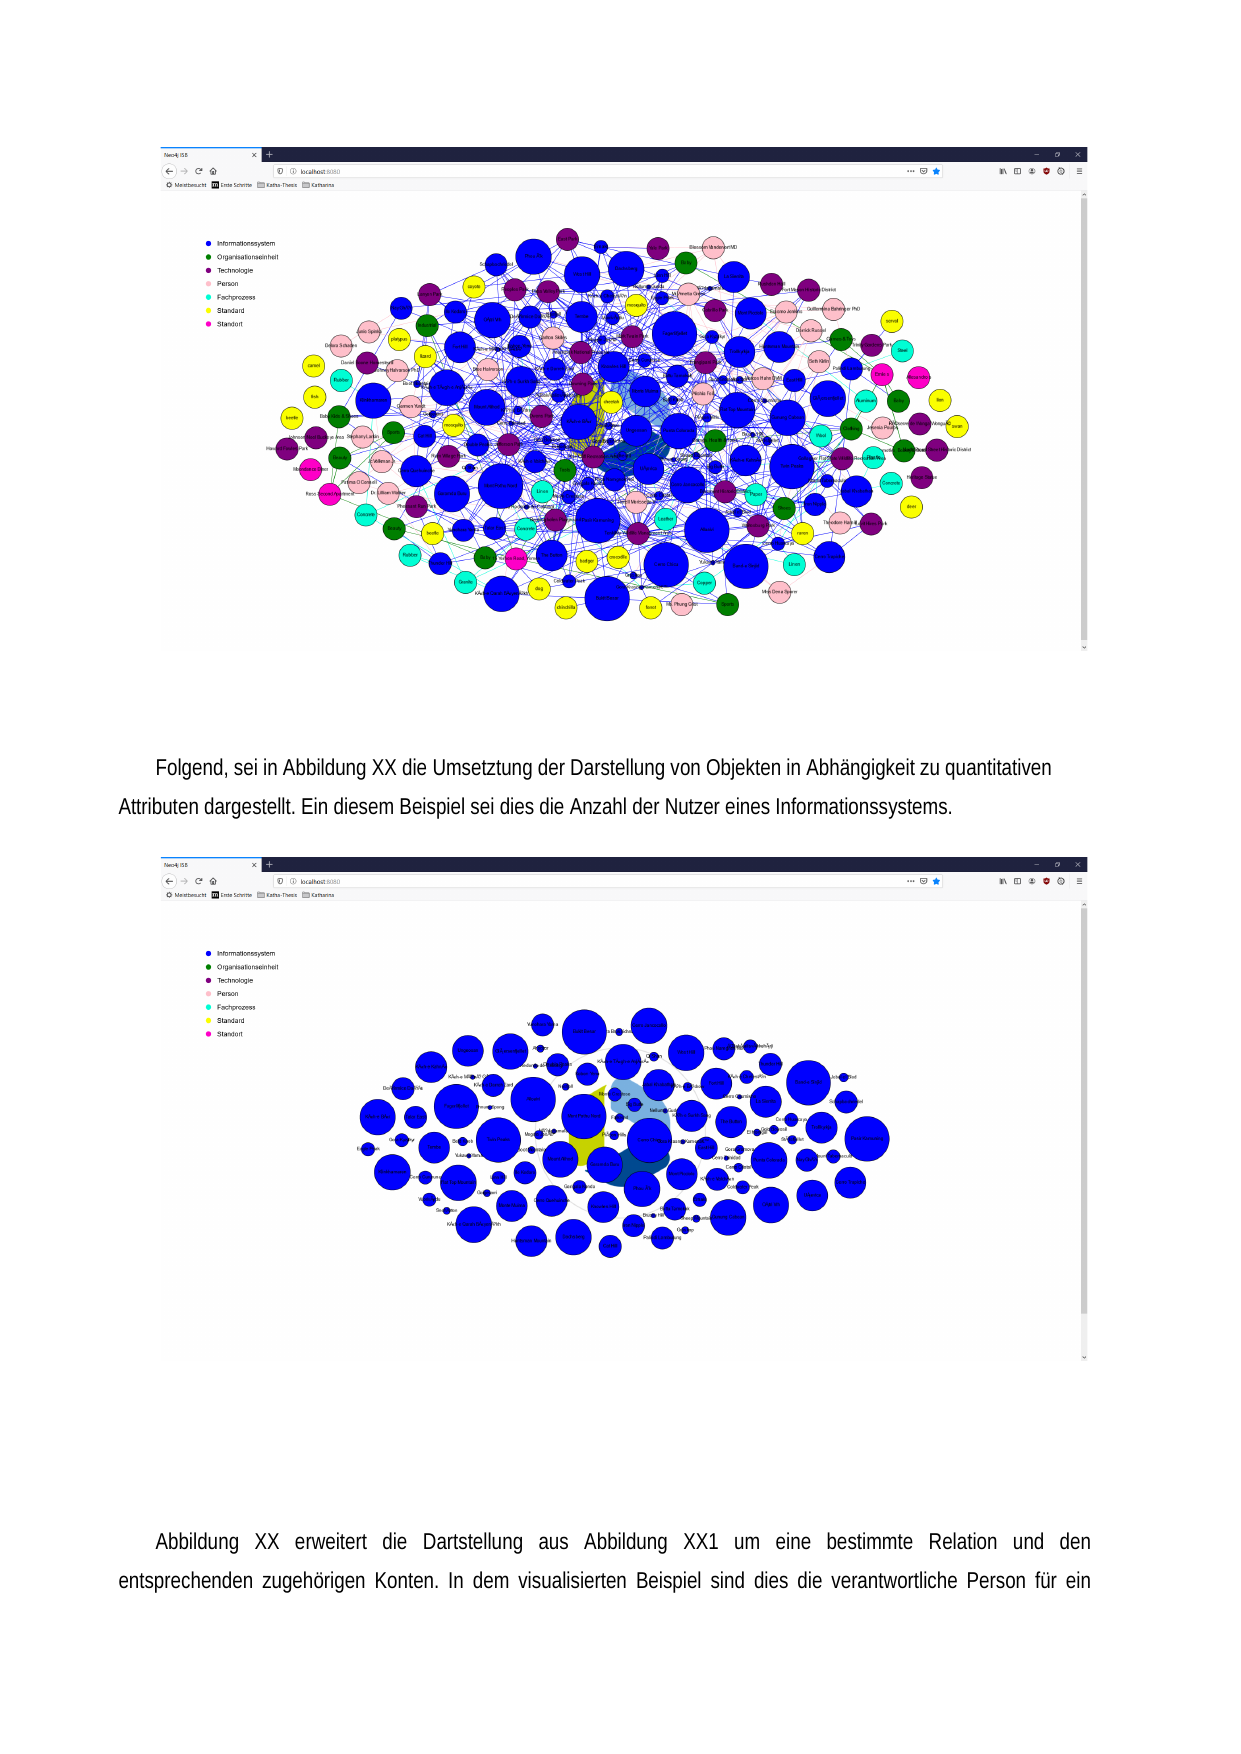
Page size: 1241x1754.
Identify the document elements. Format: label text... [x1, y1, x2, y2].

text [118, 1528, 1092, 1593]
text Folgend, sei in Abbildung XX die Umsetztung der Darstellung von Objekten in Abhängigkeit zu quantitativen Attributen dargestellt. Ein diesem Beispiel sei dies die Anzahl der Nutzer eines Informationssystems. [118, 753, 1092, 819]
picture [160, 857, 1088, 1361]
picture [160, 147, 1088, 651]
